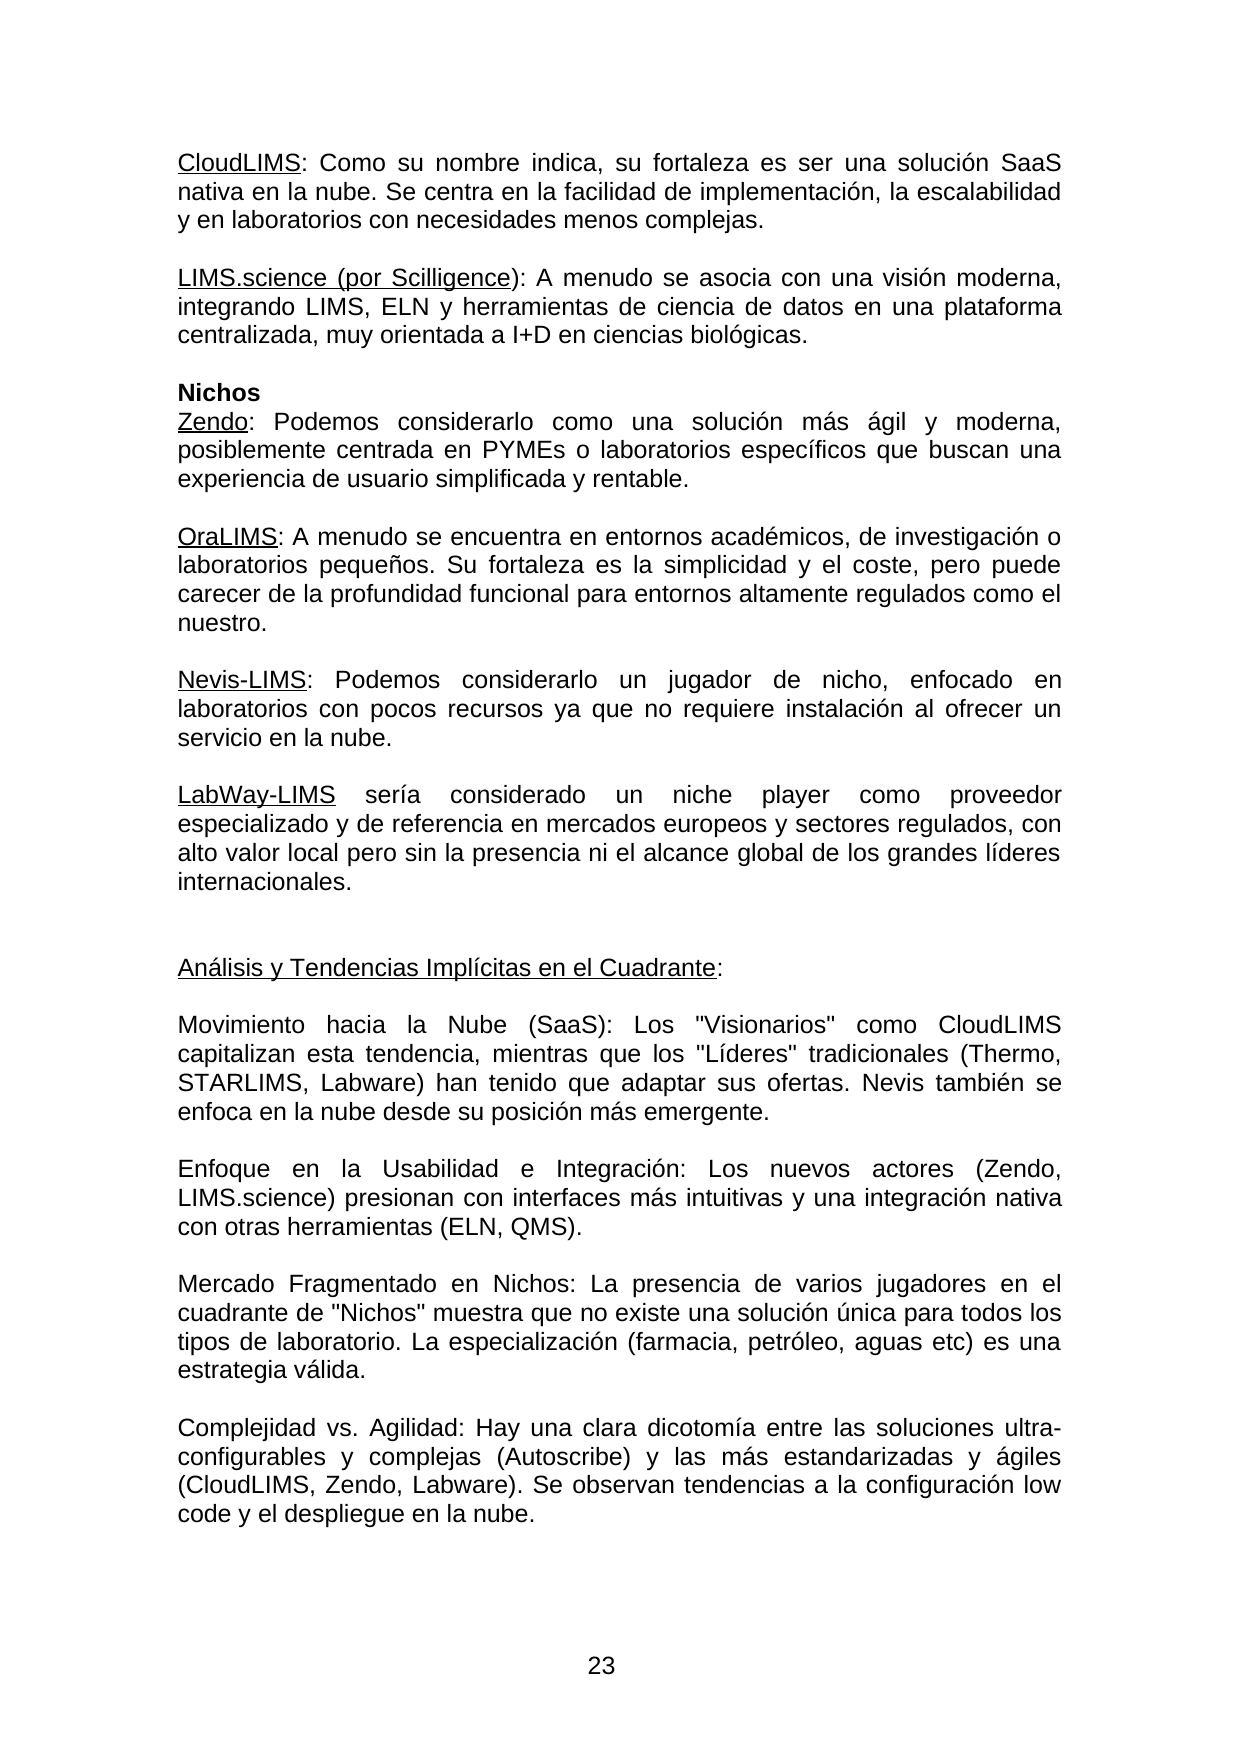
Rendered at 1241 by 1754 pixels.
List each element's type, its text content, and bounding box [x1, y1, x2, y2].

text Zendo: Podemos considerarlo como una solución más ágil y moderna, posiblemente centrada en PYMEs o laboratorios específicos que buscan una experiencia de usuario simplificada y rentable. [177, 406, 1063, 493]
text Nevis-LIMS: Podemos considerarlo un jugador de nicho, enfocado en laboratorios con pocos recursos ya que no requiere instalación al ofrecer un servicio en la nube. [177, 665, 1063, 751]
text CloudLIMS: Como su nombre indica, su fortaleza es ser una solución SaaS nativa en la nube. Se centra en la facilidad de implementación, la escalabilidad y en laboratorios con necesidades menos complejas. [177, 148, 1063, 234]
text Complejidad vs. Agilidad: Hay una clara dicotomía entre las soluciones ultra-configurables y complejas (Autoscribe) y las más estandarizadas y ágiles (CloudLIMS, Zendo, Labware). Se observan tendencias a la configuración low code y el despliegue en la nube. [177, 1413, 1063, 1528]
text Mercado Fragmentado en Nichos: La presencia de varios jugadores en el cuadrante de "Nichos" muestra que no existe una solución única para todos los tipos de laboratorio. La especialización (farmacia, petróleo, aguas etc) es una estrategia válida. [177, 1269, 1063, 1384]
text Enfoque en la Usabilidad e Integración: Los nuevos actores (Zendo, LIMS.science) presionan con interfaces más intuitivas y una integración nativa con otras herramientas (ELN, QMS). [177, 1154, 1063, 1240]
text Movimiento hacia la Nube (SaaS): Los "Visionarios" como CloudLIMS capitalizan esta tendencia, mientras que los "Líderes" tradicionales (Thermo, STARLIMS, Labware) han tenido que adaptar sus ofertas. Nevis también se enfoca en la nube desde su posición más emergente. [177, 1010, 1063, 1125]
text Análisis y Tendencias Implícitas en el Cuadrante: [177, 953, 1063, 981]
text OraLIMS: A menudo se encuentra en entornos académicos, de investigación o laboratorios pequeños. Su fortaleza es la simplicidad y el coste, pero puede carecer de la profundidad funcional para entornos altamente regulados como el nuestro. [177, 521, 1063, 636]
text Nichos [177, 378, 1063, 406]
text LIMS.science (por Scilligence): A menudo se asocia con una visión moderna, integrando LIMS, ELN y herramientas de ciencia de datos en una plataforma centralizada, muy orientada a I+D en ciencias biológicas. [177, 263, 1063, 349]
text LabWay-LIMS sería considerado un niche player como proveedor especializado y de referencia en mercados europeos y sectores regulados, con alto valor local pero sin la presencia ni el alcance global de los grandes líderes internacionales. [177, 780, 1063, 895]
